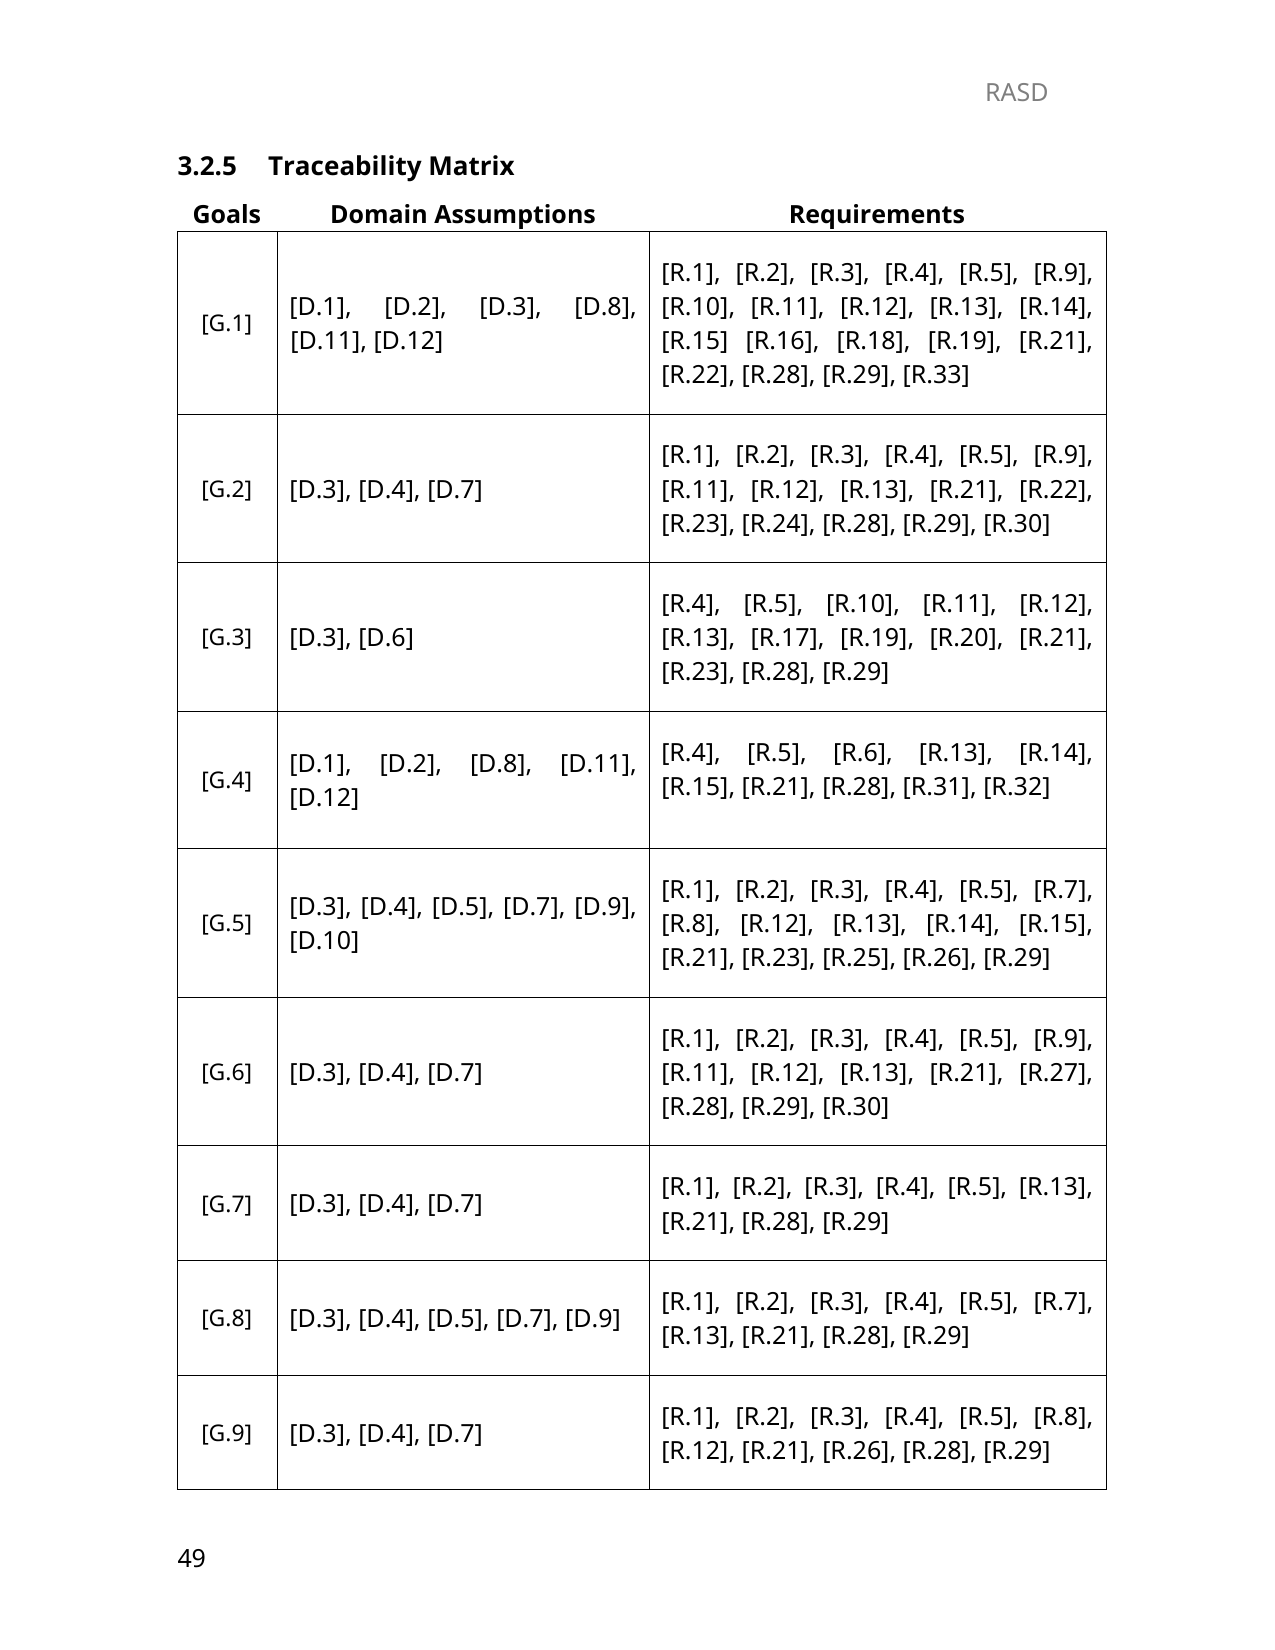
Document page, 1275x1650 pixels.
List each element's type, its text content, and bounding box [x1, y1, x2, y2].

table_cell [R.1], [R.2], [R.3], [R.4], [R.5], [R.7], [R.13], [R.21], [R.28], [R.29] [650, 1261, 1106, 1374]
table_cell [D.3], [D.4], [D.7] [278, 1376, 649, 1489]
table_header Goals [177, 197, 278, 231]
table_cell [D.1], [D.2], [D.8], [D.11], [D.12] [278, 712, 649, 848]
table_cell [R.1], [R.2], [R.3], [R.4], [R.5], [R.9], [R.10], [R.11], [R.12], [R.13], [R.14], [R.15] [R.16], [R.18], [R.19], [R.21], [R.22], [R.28], [R.29], [R.33] [650, 232, 1106, 413]
table_header Domain Assumptions [278, 197, 650, 231]
table_cell [R.1], [R.2], [R.3], [R.4], [R.5], [R.9], [R.11], [R.12], [R.13], [R.21], [R.27], [R.28], [R.29], [R.30] [650, 998, 1106, 1145]
table_cell [G.8] [178, 1261, 277, 1374]
table_cell [R.1], [R.2], [R.3], [R.4], [R.5], [R.13], [R.21], [R.28], [R.29] [650, 1146, 1106, 1260]
table_cell [G.5] [178, 849, 277, 997]
table_cell [D.3], [D.4], [D.7] [278, 415, 649, 562]
table_cell [D.3], [D.4], [D.5], [D.7], [D.9] [278, 1261, 649, 1374]
table_header Requirements [650, 197, 1106, 231]
table_cell [G.3] [178, 563, 277, 711]
table_cell [D.3], [D.6] [278, 563, 649, 711]
table_cell [R.4], [R.5], [R.10], [R.11], [R.12], [R.13], [R.17], [R.19], [R.20], [R.21], [R.23], [R.28], [R.29] [650, 563, 1106, 711]
table_cell [G.9] [178, 1376, 277, 1489]
table_cell [G.1] [178, 232, 277, 413]
table_cell [R.1], [R.2], [R.3], [R.4], [R.5], [R.7], [R.8], [R.12], [R.13], [R.14], [R.15], [R.21], [R.23], [R.25], [R.26], [R.29] [650, 849, 1106, 997]
table_cell [R.1], [R.2], [R.3], [R.4], [R.5], [R.9], [R.11], [R.12], [R.13], [R.21], [R.22], [R.23], [R.24], [R.28], [R.29], [R.30] [650, 415, 1106, 562]
table_cell [D.3], [D.4], [D.5], [D.7], [D.9], [D.10] [278, 849, 649, 997]
table_cell [G.2] [178, 415, 277, 562]
table_cell [G.7] [178, 1146, 277, 1260]
table_cell [G.6] [178, 998, 277, 1145]
table_cell [G.4] [178, 712, 277, 848]
table_cell [R.1], [R.2], [R.3], [R.4], [R.5], [R.8], [R.12], [R.21], [R.26], [R.28], [R.29] [650, 1376, 1106, 1489]
table_cell [D.3], [D.4], [D.7] [278, 1146, 649, 1260]
table_cell [D.1], [D.2], [D.3], [D.8], [D.11], [D.12] [278, 232, 649, 413]
subtitle Traceability Matrix [177, 148, 1096, 183]
table_cell [D.3], [D.4], [D.7] [278, 998, 649, 1145]
table_cell [R.4], [R.5], [R.6], [R.13], [R.14], [R.15], [R.21], [R.28], [R.31], [R.32] [650, 712, 1106, 848]
